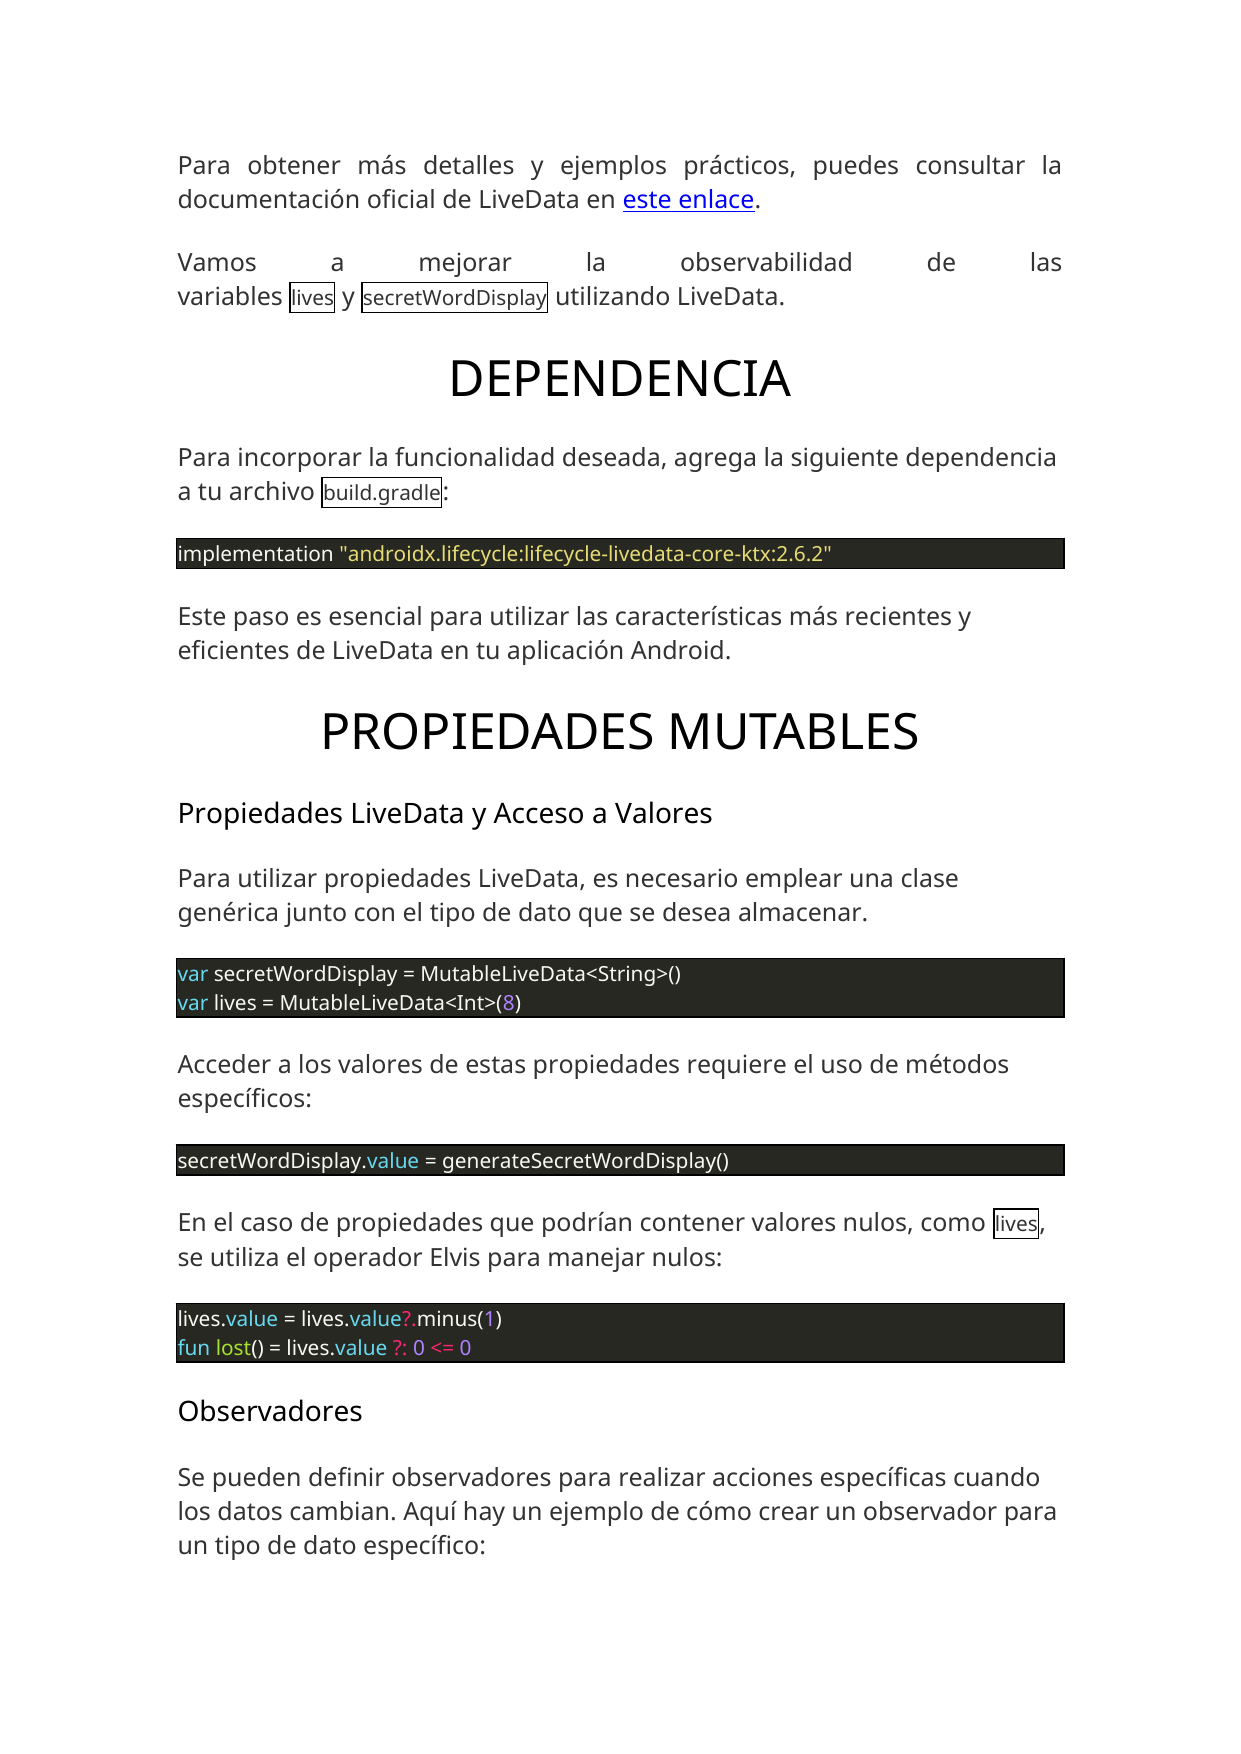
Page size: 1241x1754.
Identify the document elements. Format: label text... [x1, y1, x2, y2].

text var lives = MutableLiveData<Int>(8) [177, 986, 1063, 1016]
text Propiedades LiveData y Acceso a Valores [177, 793, 1063, 831]
text Se pueden definir observadores para realizar acciones específicas cuando los datos cambian. Aquí hay un ejemplo de cómo crear un observador para un tipo de dato específico: [177, 1459, 1063, 1561]
text lives.value = lives.value?.minus(1) [177, 1304, 1063, 1331]
text Para obtener más detalles y ejemplos prácticos, puedes consultar la documentación oficial de LiveData en este enlace. [177, 148, 1063, 216]
text Este paso es esencial para utilizar las características más recientes y eficientes de LiveData en tu aplicación Android. [177, 598, 1063, 666]
text Para utilizar propiedades LiveData, es necesario emplear una clase genérica junto con el tipo de dato que se desea almacenar. [177, 860, 1063, 928]
text var secretWordDisplay = MutableLiveData<String>() [177, 959, 1063, 986]
text En el caso de propiedades que podrían contener valores nulos, como lives, se utiliza el operador Elvis para manejar nulos: [177, 1205, 1063, 1273]
text implementation "androidx.lifecycle:lifecycle-livedata-core-ktx:2.6.2" [177, 539, 1063, 568]
text Propiedades Mutables [177, 696, 1063, 764]
text Acceder a los valores de estas propiedades requiere el uso de métodos específicos: [177, 1047, 1063, 1115]
text secretWordDisplay.value = generateSecretWordDisplay() [177, 1146, 1063, 1174]
text Vamos a mejorar la observabilidad de las variables lives y secretWordDisplay utilizando LiveData. [177, 245, 1063, 313]
text Para incorporar la funcionalidad deseada, agrega la siguiente dependencia a tu archivo build.gradle: [177, 440, 1063, 508]
text fun lost() = lives.value ?: 0 <= 0 [177, 1331, 1063, 1361]
text Observadores [177, 1392, 1063, 1430]
subtitle Dependencia [177, 343, 1063, 411]
